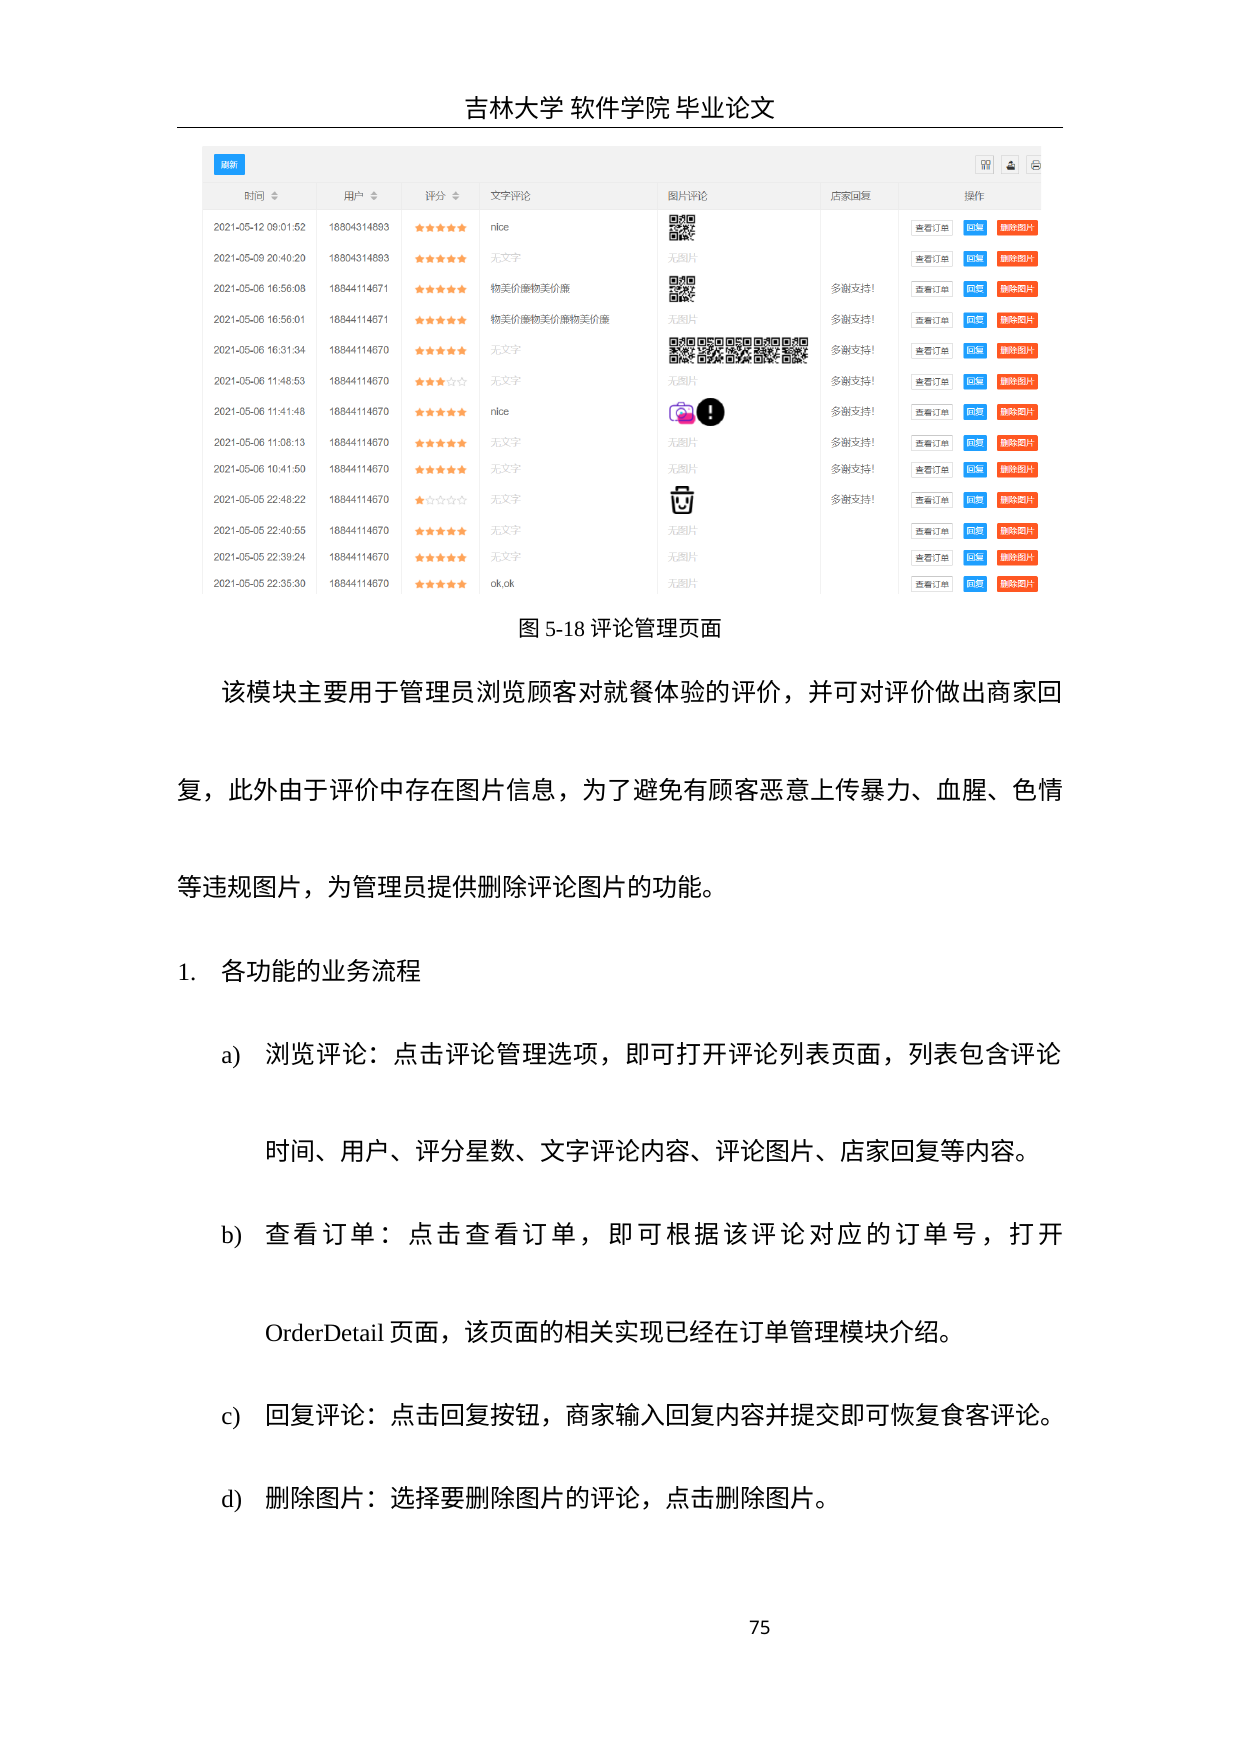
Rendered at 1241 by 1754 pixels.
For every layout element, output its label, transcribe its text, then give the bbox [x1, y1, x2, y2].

list 查看订单：点击查看订单，即可根据该评论对应的订单号，打开OrderDetail页面，该页面的相关实现已经在订单管理模块介绍。 [221, 1200, 1063, 1363]
text 该模块主要用于管理员浏览顾客对就餐体验的评价，并可对评价做出商家回复，此外由于评价中存在图片信息，为了避免有顾客恶意上传暴力、血腥、色情等违规图片，为管理员提供删除评论图片的功能。 [177, 658, 1063, 918]
text 图5-18 评论管理页面 [177, 610, 1063, 643]
list 各功能的业务流程 [177, 937, 1063, 1002]
list 回复评论：点击回复按钮，商家输入回复内容并提交即可恢复食客评论。 [221, 1381, 1063, 1446]
list 删除图片：选择要删除图片的评论，点击删除图片。 [221, 1464, 1063, 1529]
list 浏览评论：点击评论管理选项，即可打开评论列表页面，列表包含评论时间、用户、评分星数、文字评论内容、评论图片、店家回复等内容。 [221, 1020, 1063, 1182]
picture [199, 140, 1042, 594]
